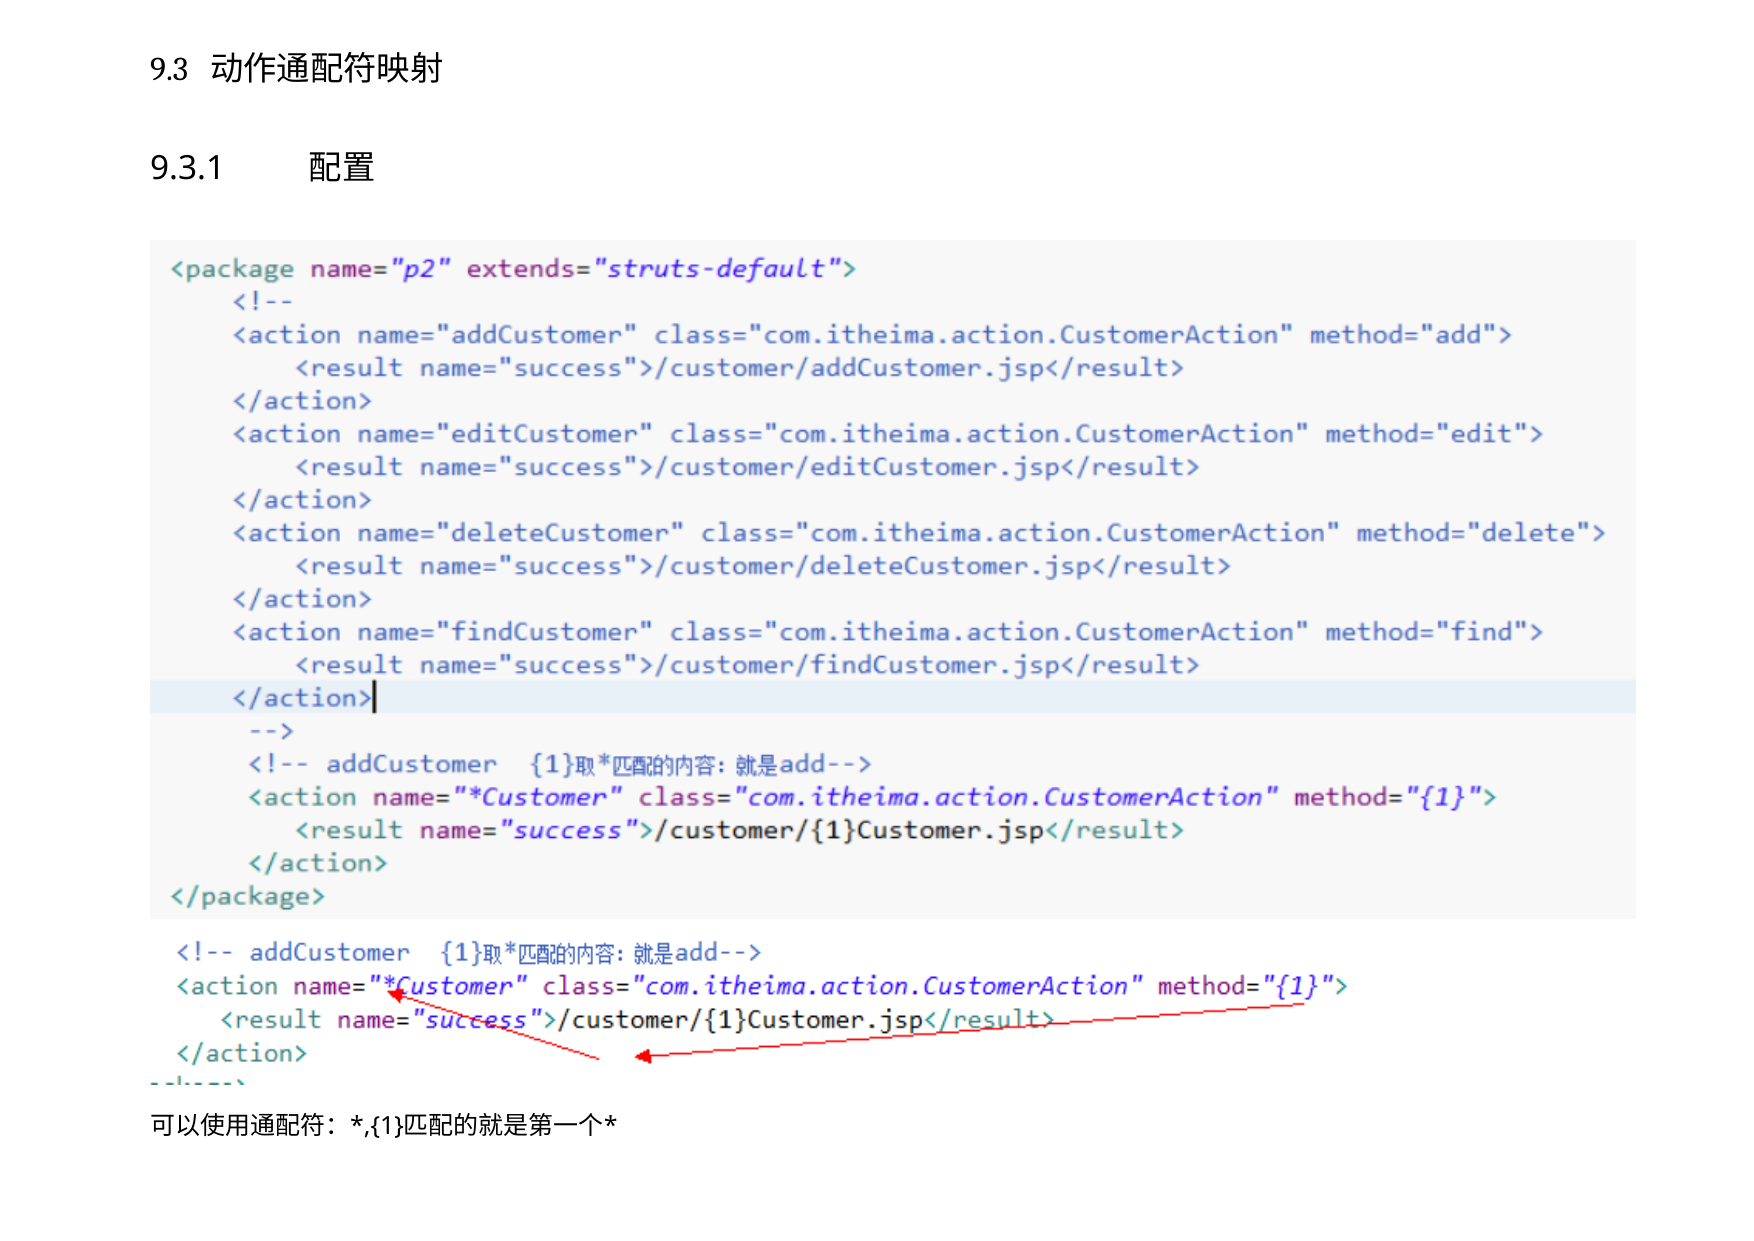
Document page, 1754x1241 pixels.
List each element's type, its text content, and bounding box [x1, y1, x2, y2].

subtitle 配置 [150, 141, 1636, 189]
picture [150, 240, 1636, 919]
subtitle 动作通配符映射 [150, 41, 1636, 89]
text 可以使用通配符：*,{1}匹配的就是第一个* [150, 1105, 1636, 1142]
picture [150, 938, 1443, 1085]
